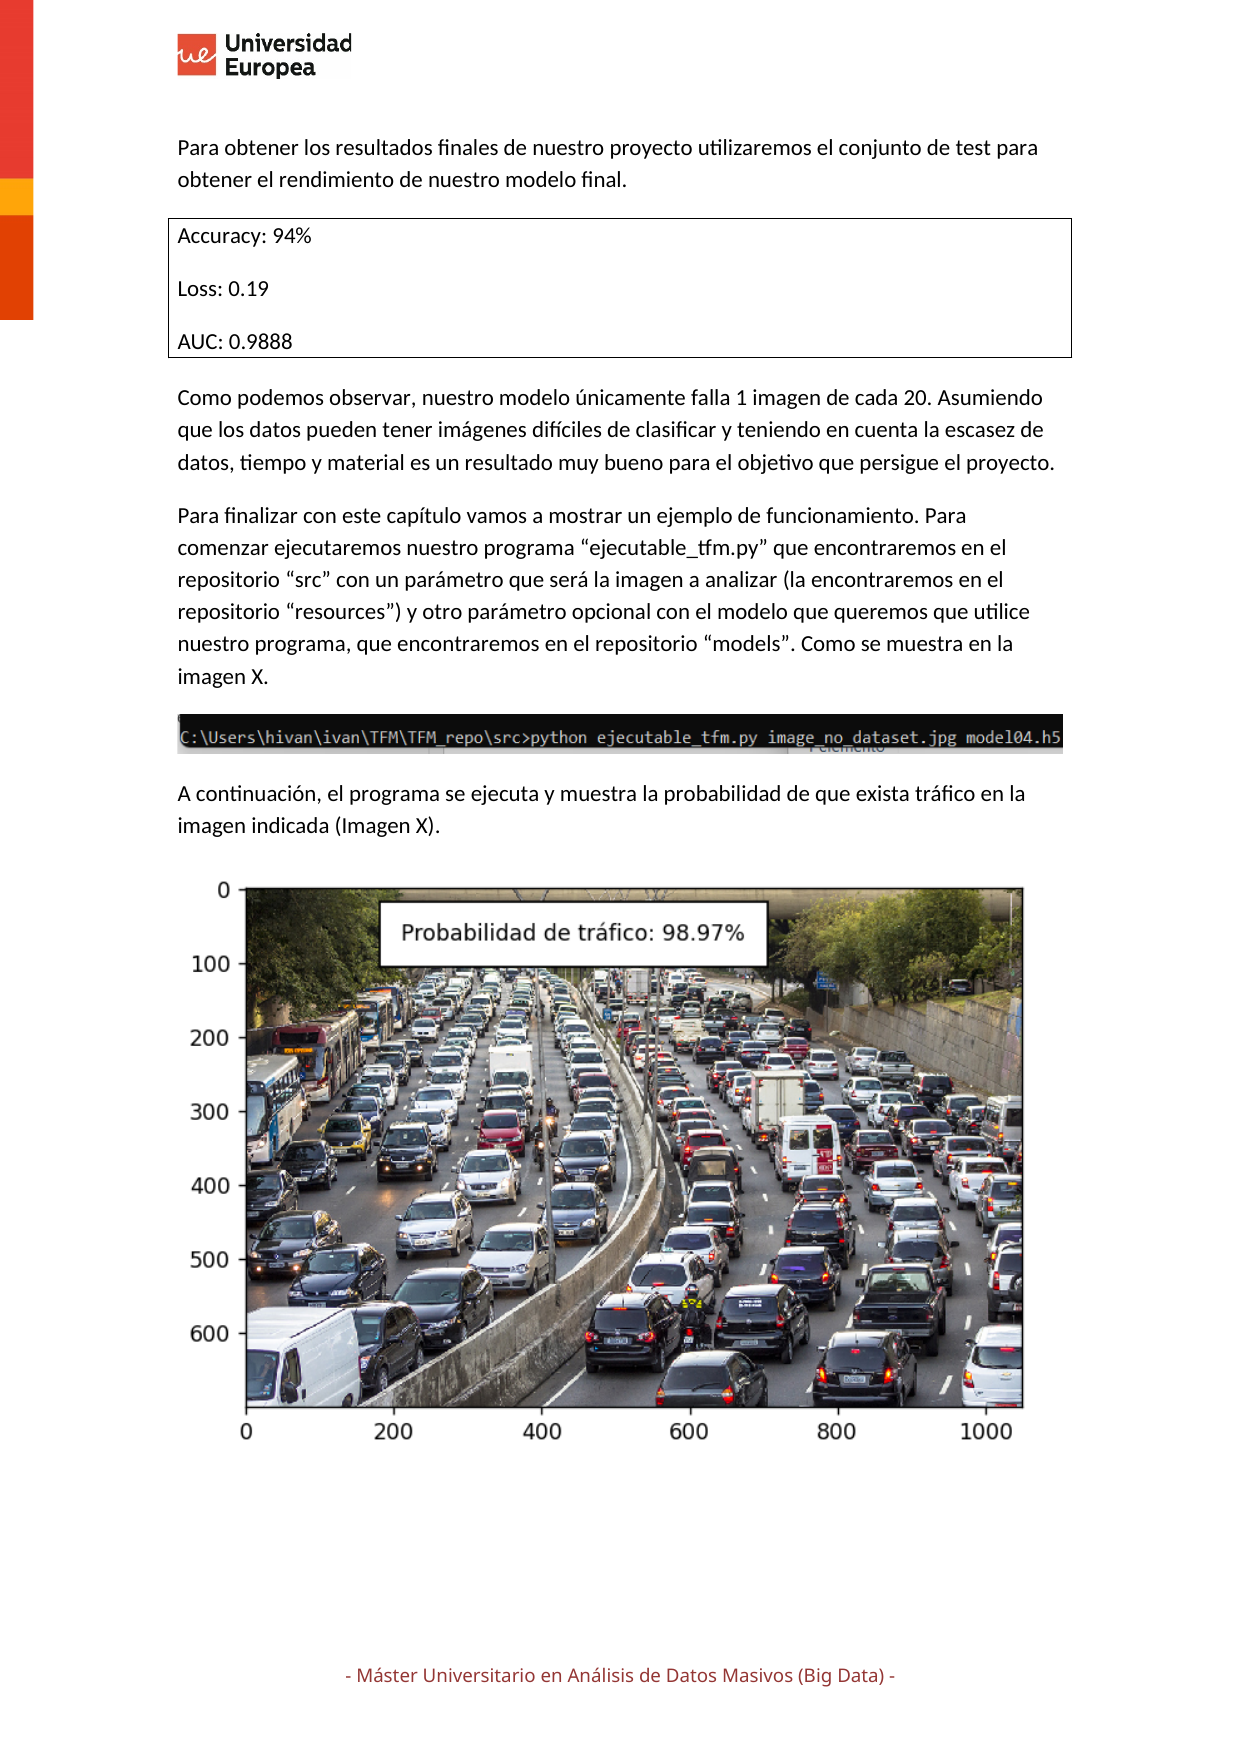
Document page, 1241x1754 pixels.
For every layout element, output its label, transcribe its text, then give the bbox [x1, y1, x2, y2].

text A continuación, el programa se ejecuta y muestra la probabilidad de que exista tráfico en la imagen indicada (Imagen X). [177, 779, 1063, 839]
picture [0, 0, 34, 320]
text AUC: 0.9888 [169, 324, 1071, 357]
text Accuracy: 94% [169, 219, 1071, 249]
picture [177, 714, 1063, 754]
text Para finalizar con este capítulo vamos a mostrar un ejemplo de funcionamiento. Para comenzar ejecutaremos nuestro programa “ejecutable_tfm.py” que encontraremos en el repositorio “src” con un parámetro que será la imagen a analizar (la encontraremos en el repositorio “resources”) y otro parámetro opcional con el modelo que queremos que utilice nuestro programa, que encontraremos en el repositorio “models”. Como se muestra en la imagen X. [177, 501, 1063, 690]
picture [177, 33, 352, 79]
picture [177, 863, 1032, 1452]
text Como podemos observar, nuestro modelo únicamente falla 1 imagen de cada 20. Asumiendo que los datos pueden tener imágenes difíciles de clasificar y teniendo en cuenta la escasez de datos, tiempo y material es un resultado muy bueno para el objetivo que persigue el proyecto. [177, 383, 1063, 476]
text Para obtener los resultados finales de nuestro proyecto utilizaremos el conjunto de test para obtener el rendimiento de nuestro modelo final. [177, 133, 1063, 193]
text Loss: 0.19 [169, 271, 1071, 302]
